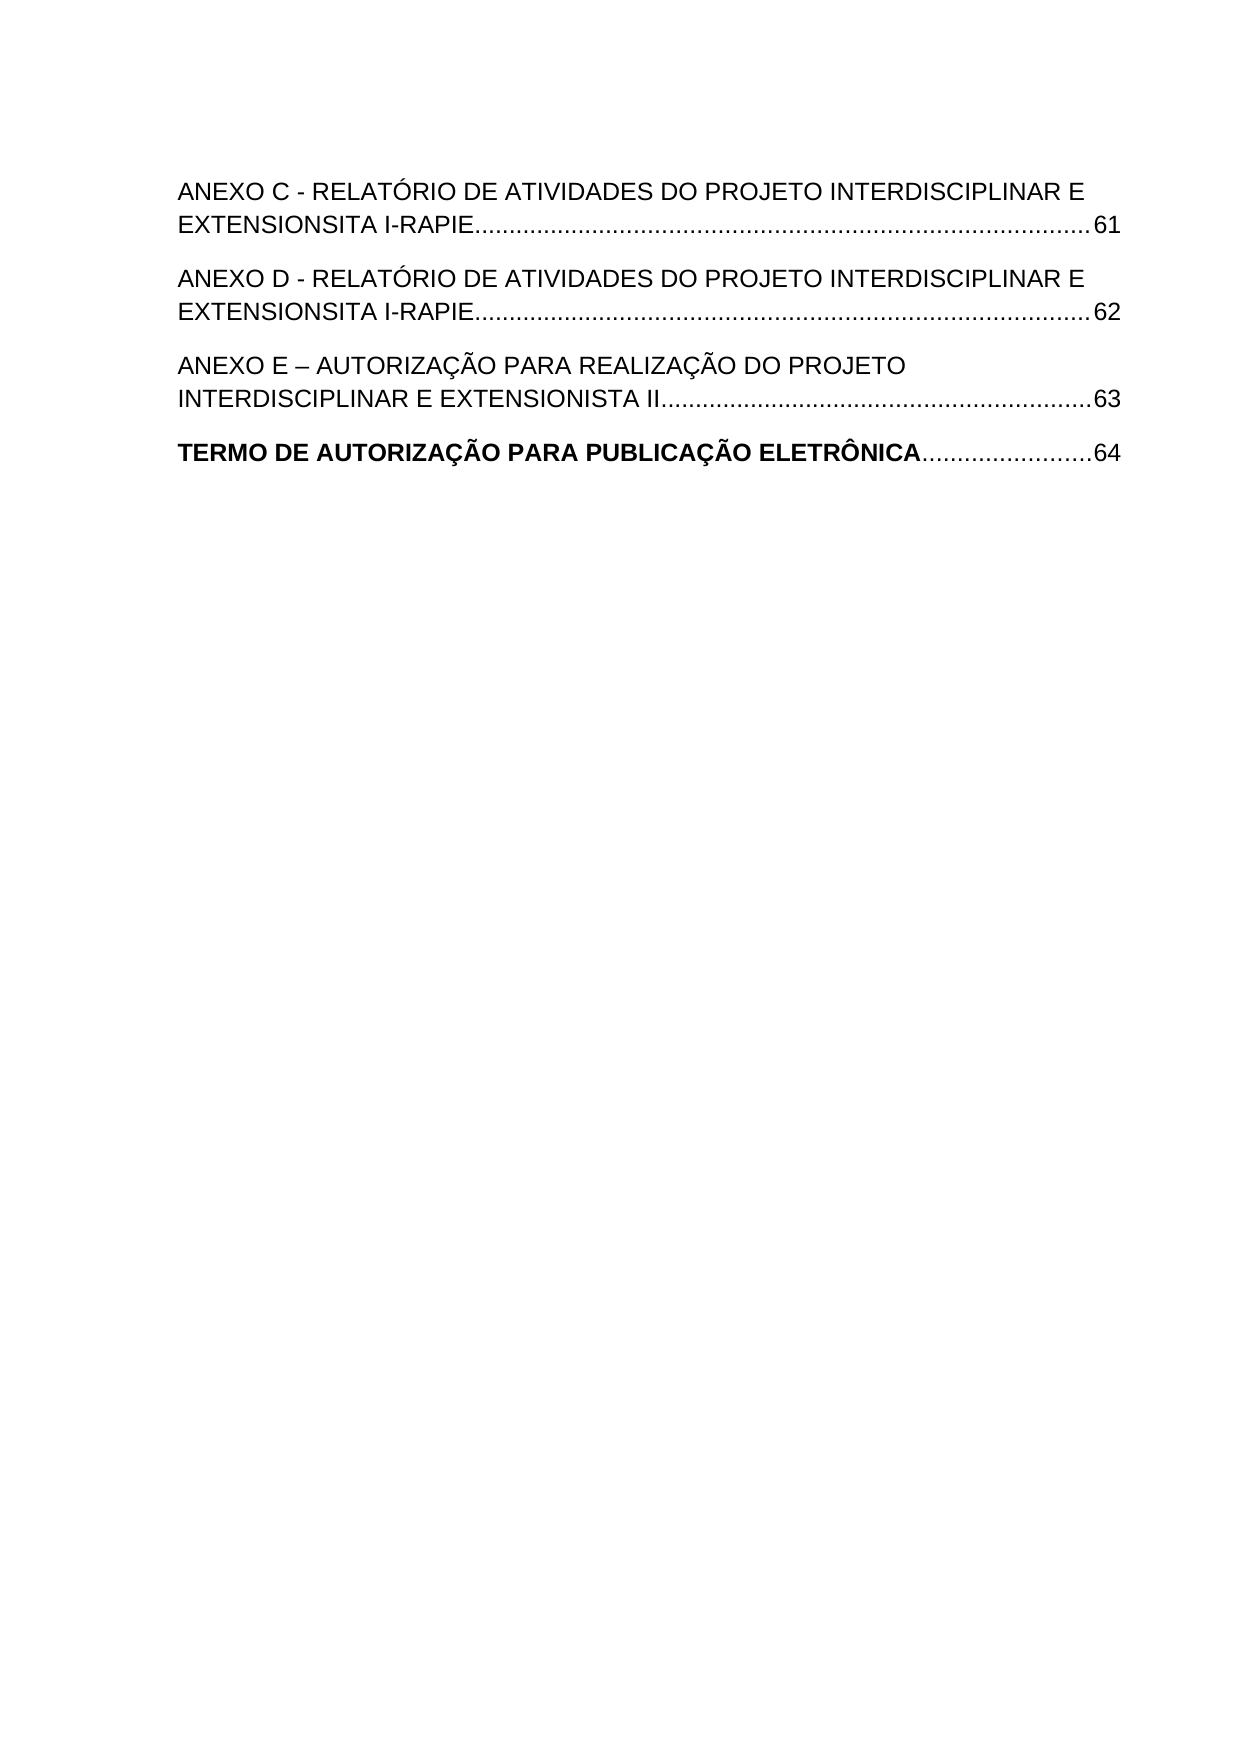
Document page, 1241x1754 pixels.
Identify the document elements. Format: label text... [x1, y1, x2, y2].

text ANEXO D - RELATÓRIO DE ATIVIDADES DO PROJETO INTERDISCIPLINAR E EXTENSIONSITA I-RAPIE 62 [177, 264, 1122, 326]
text TERMO DE AUTORIZAÇÃO PARA PUBLICAÇÃO ELETRÔNICA 64 [177, 438, 1122, 467]
text ANEXO E – AUTORIZAÇÃO PARA REALIZAÇÃO DO PROJETO INTERDISCIPLINAR E EXTENSIONISTA II 63 [177, 351, 1122, 413]
text ANEXO C - RELATÓRIO DE ATIVIDADES DO PROJETO INTERDISCIPLINAR E EXTENSIONSITA I-RAPIE 61 [177, 177, 1122, 239]
